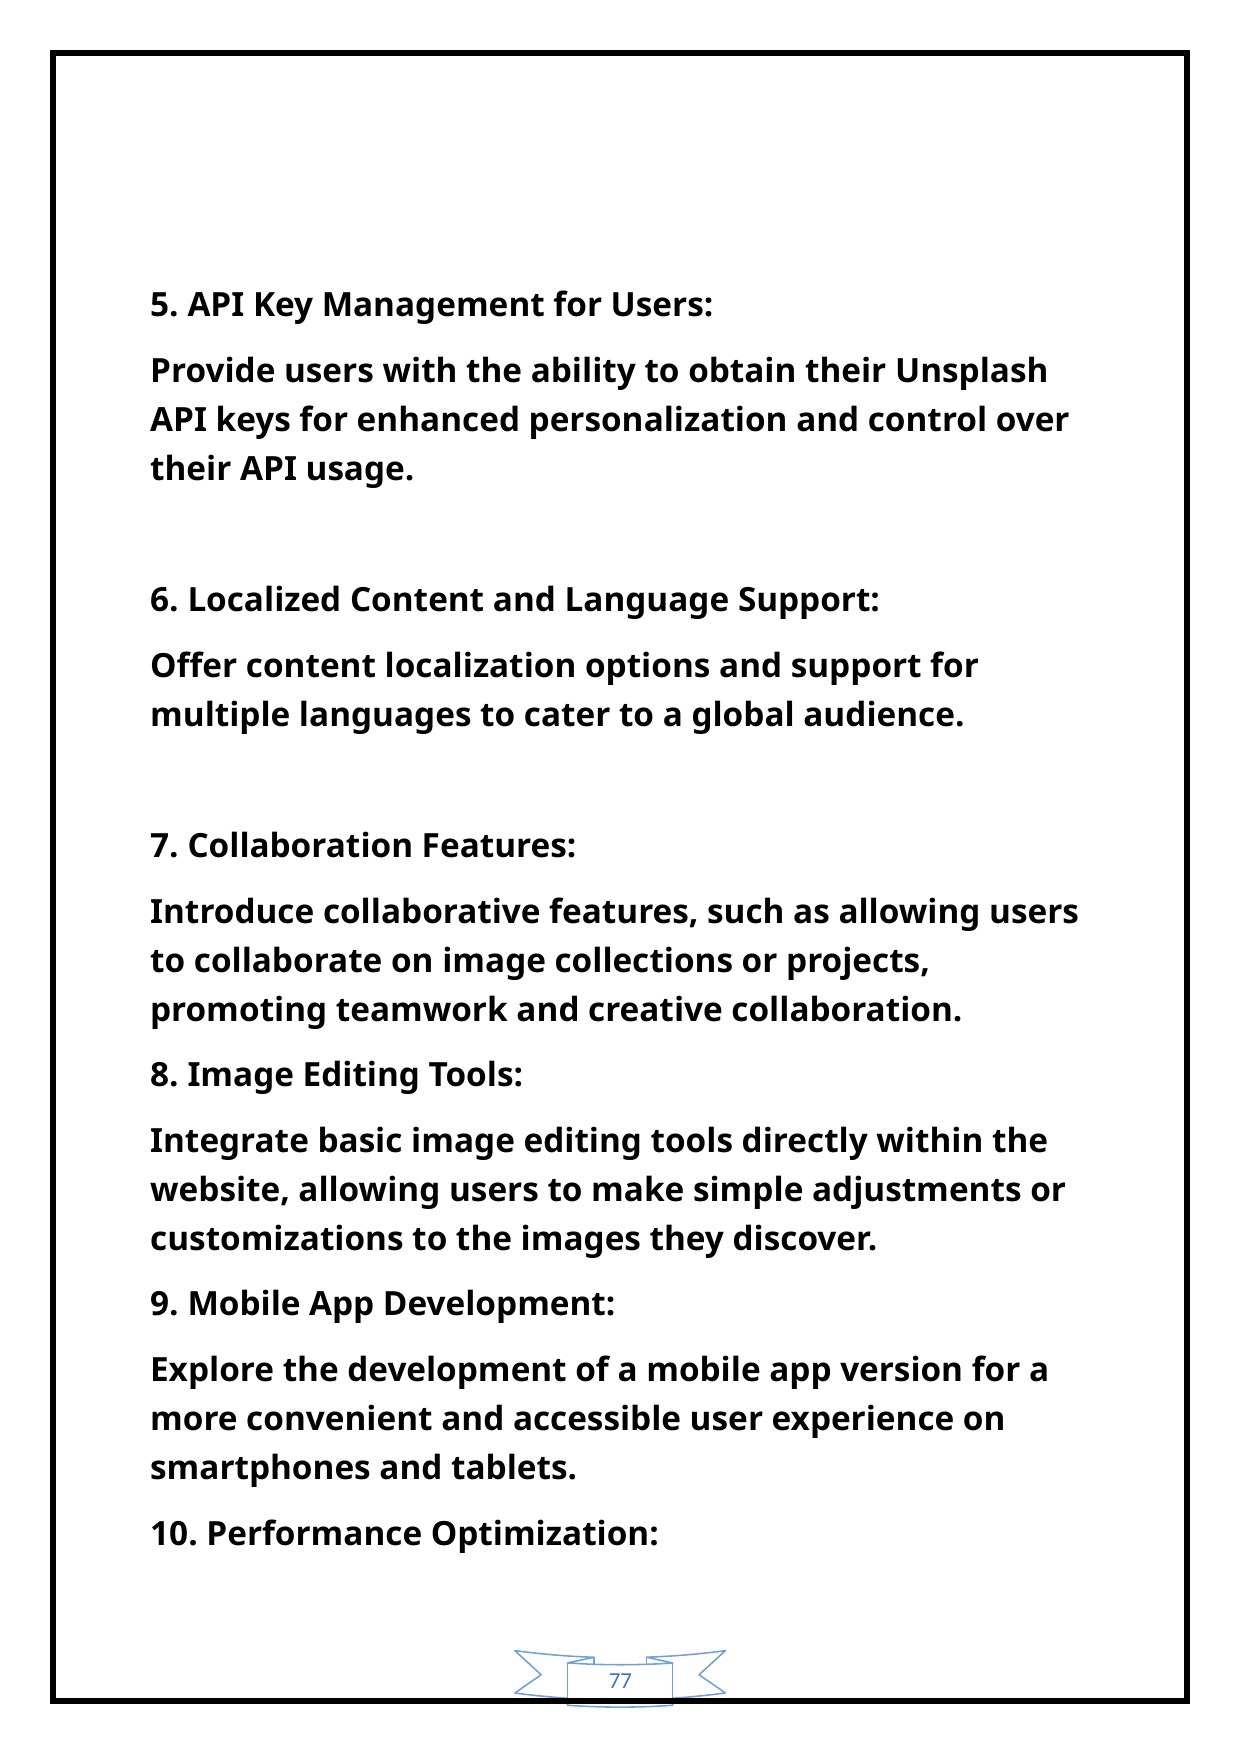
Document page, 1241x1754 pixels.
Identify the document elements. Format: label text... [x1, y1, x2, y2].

list Mobile App Development: [150, 1280, 1090, 1326]
list API Key Management for Users: [150, 281, 1090, 327]
text Provide users with the ability to obtain their Unsplash API keys for enhanced personalization and control over their API usage. [150, 347, 1090, 490]
text Introduce collaborative features, such as allowing users to collaborate on image collections or projects, promoting teamwork and creative collaboration. [150, 887, 1090, 1031]
list Collaboration Features: [150, 822, 1090, 867]
text Integrate basic image editing tools directly within the website, allowing users to make simple adjustments or customizations to the images they discover. [150, 1117, 1090, 1260]
list Image Editing Tools: [150, 1051, 1090, 1096]
list Localized Content and Language Support: [150, 576, 1090, 621]
text Offer content localization options and support for multiple languages to cater to a global audience. [150, 642, 1090, 736]
list Performance Optimization: [150, 1509, 1090, 1555]
text Explore the development of a mobile app version for a more convenient and accessible user experience on smartphones and tablets. [150, 1346, 1090, 1489]
